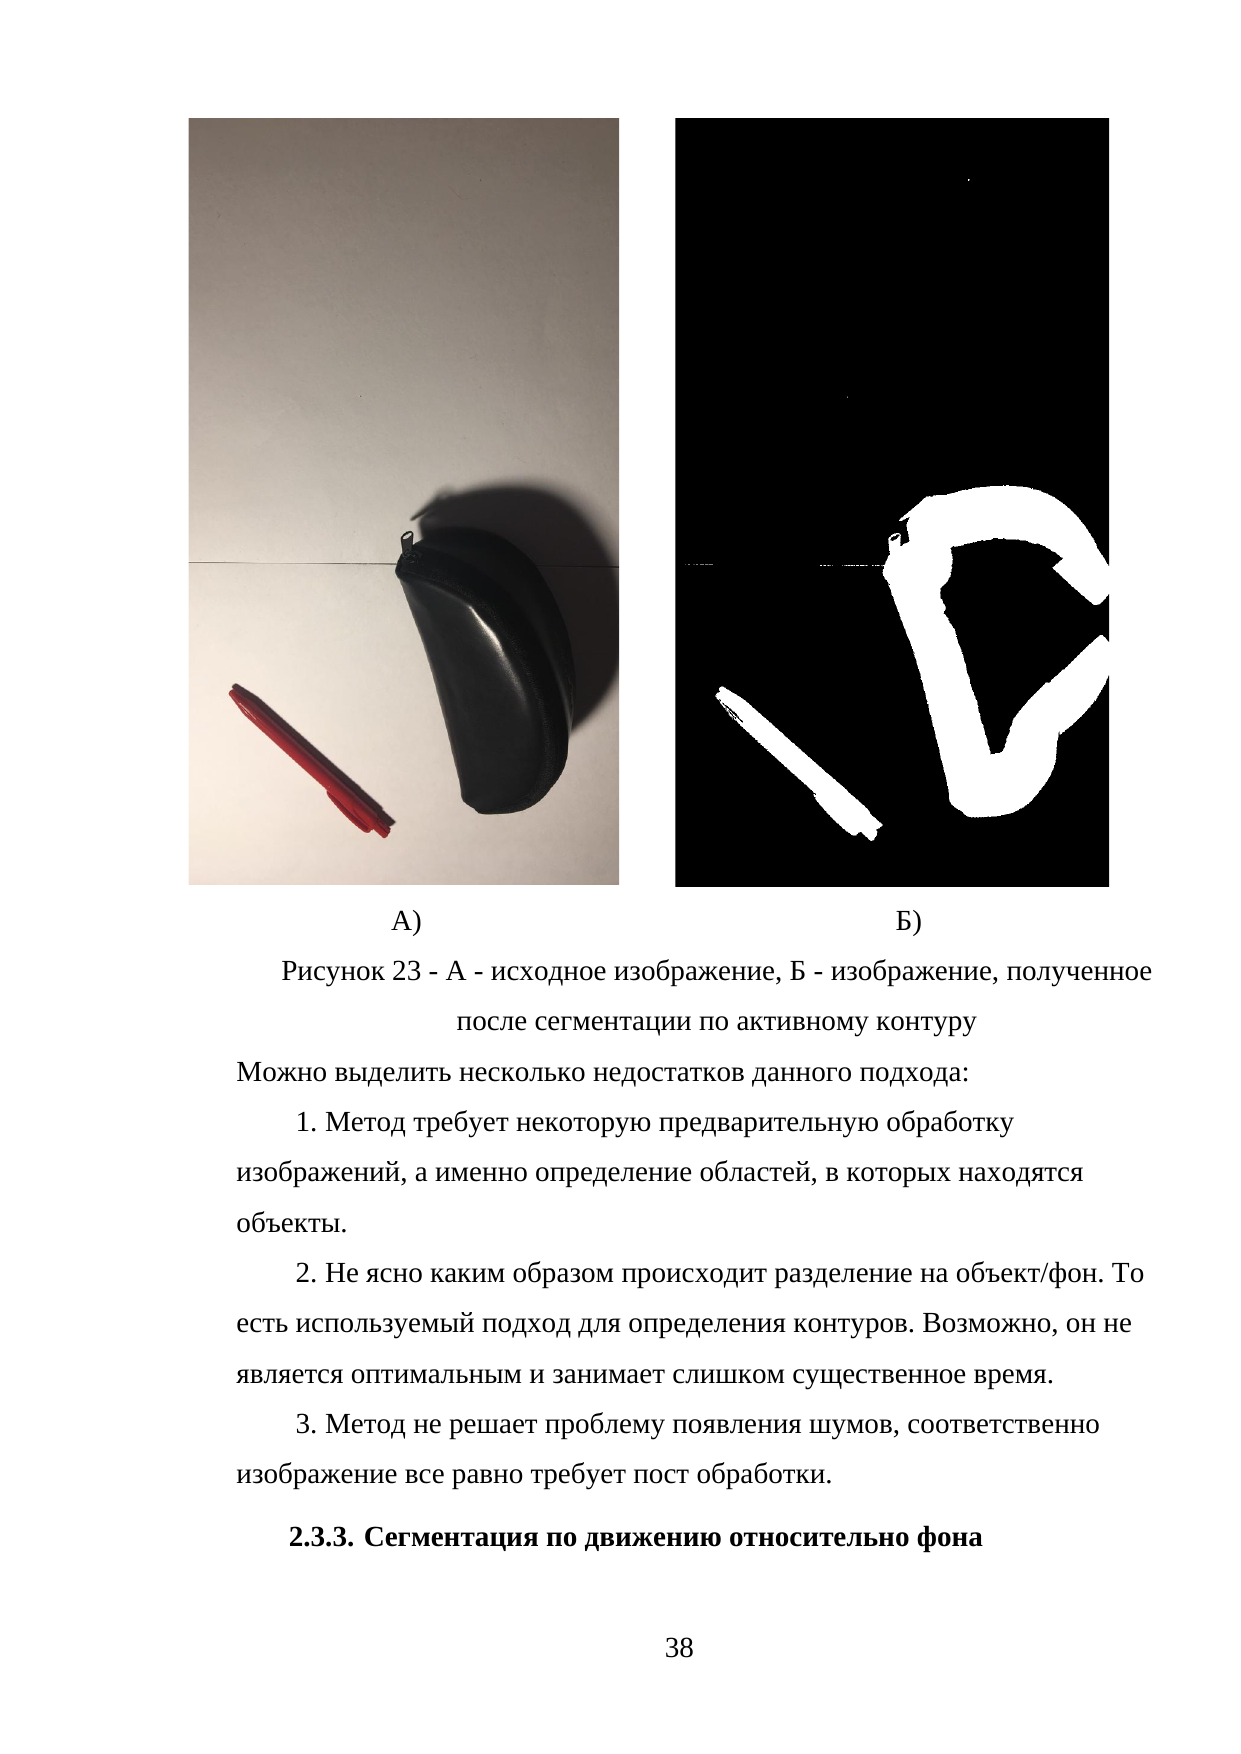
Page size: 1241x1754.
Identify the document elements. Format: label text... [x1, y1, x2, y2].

list Не ясно каким образом происходит разделение на объект/фон. То есть используемый подход для определения контуров. Возможно, он не является оптимальным и занимает слишком существенное время. [236, 1255, 1181, 1389]
list Метод требует некоторую предварительную обработку изображений, а именно определение областей, в которых находятся объекты. [236, 1104, 1181, 1238]
table_header [177, 118, 664, 903]
subtitle Сегментация по движению относительно фона [288, 1519, 1181, 1553]
list Метод не решает проблему появления шумов, соответственно изображение все равно требует пост обработки. [236, 1406, 1181, 1490]
table_header [664, 118, 1151, 903]
picture [188, 118, 620, 885]
text Можно выделить несколько недостатков данного подхода: [177, 1054, 1181, 1087]
list Рисунок 23 - А - исходное изображение, Б - изображение, полученное после сегментации по активному контуру [252, 953, 1181, 1037]
list А) Б) [252, 903, 1181, 936]
